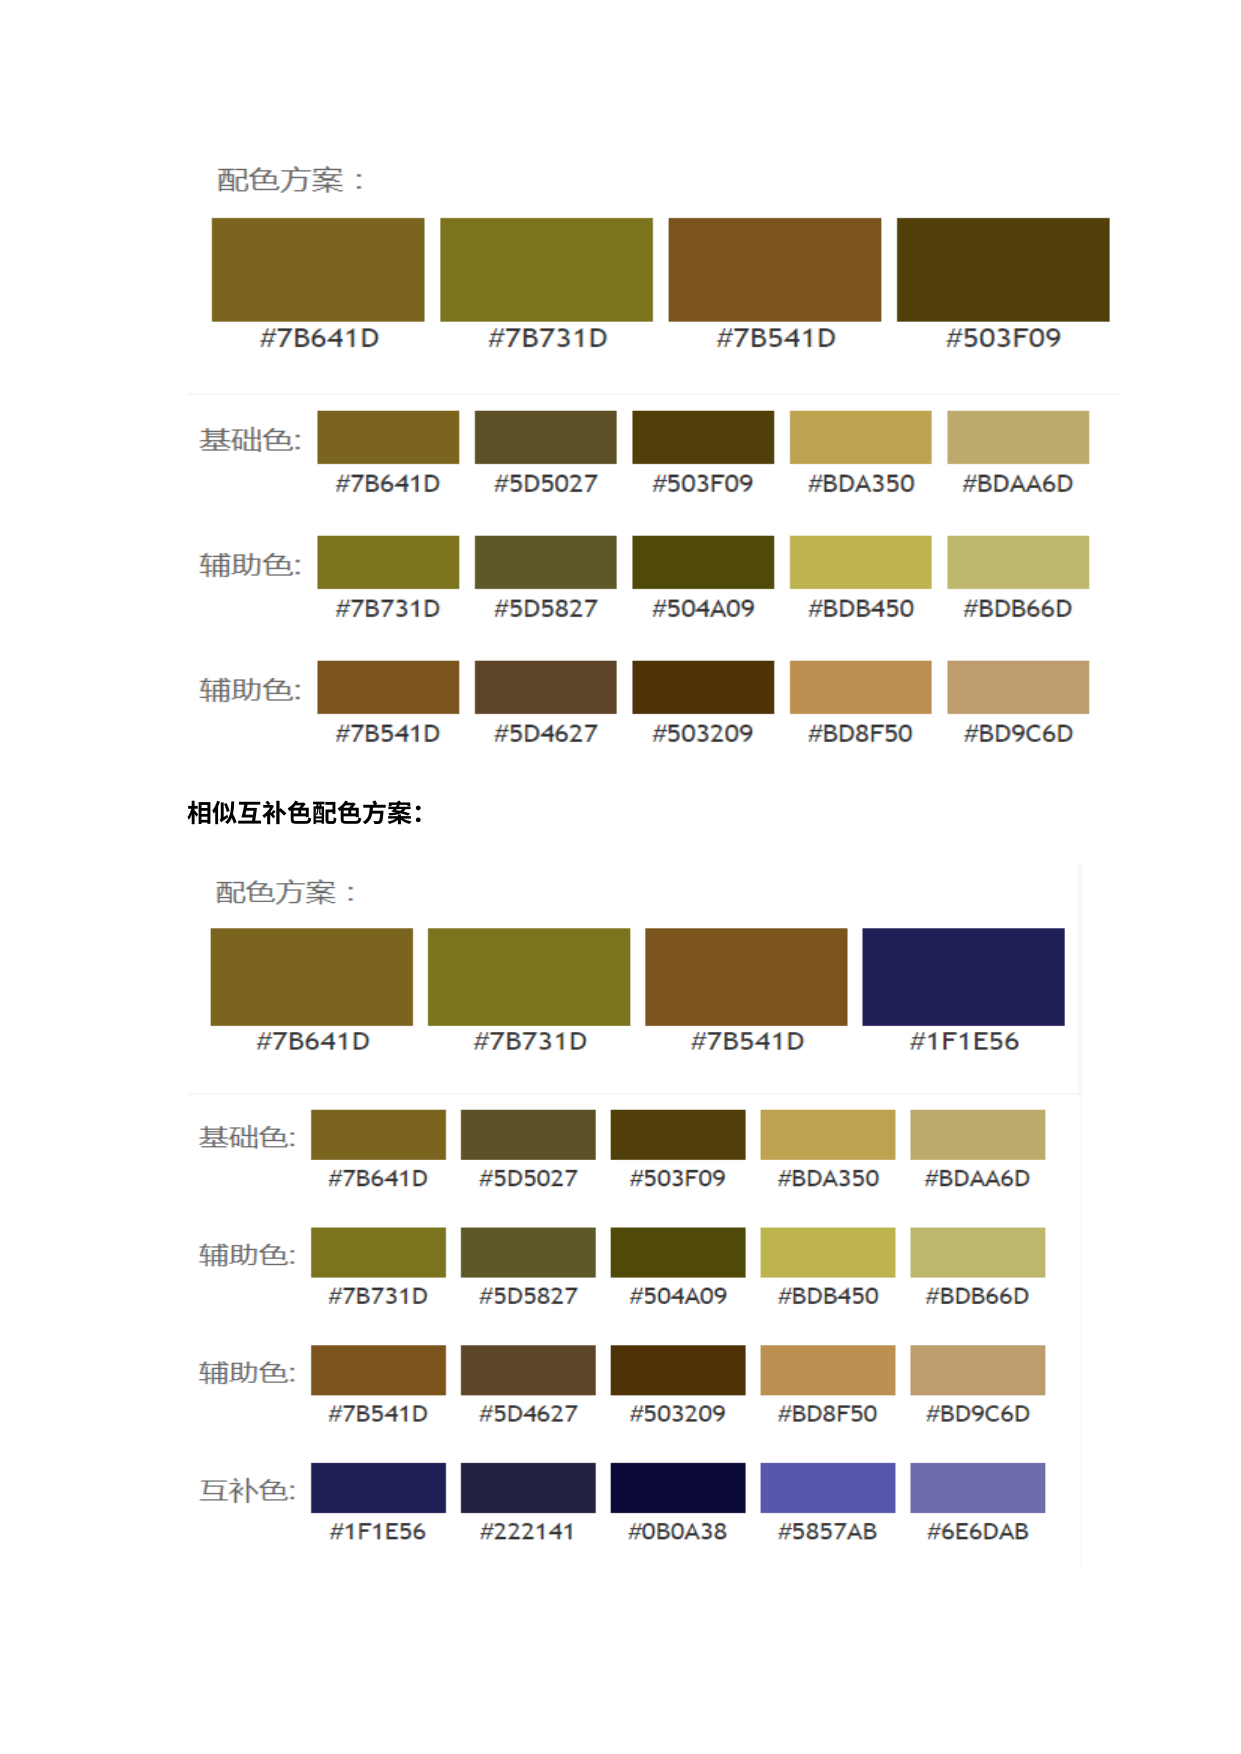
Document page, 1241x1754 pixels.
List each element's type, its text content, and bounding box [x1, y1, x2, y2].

picture [187, 162, 1121, 758]
picture [187, 862, 1083, 1567]
list 相似互补色配色方案： [187, 779, 1053, 844]
